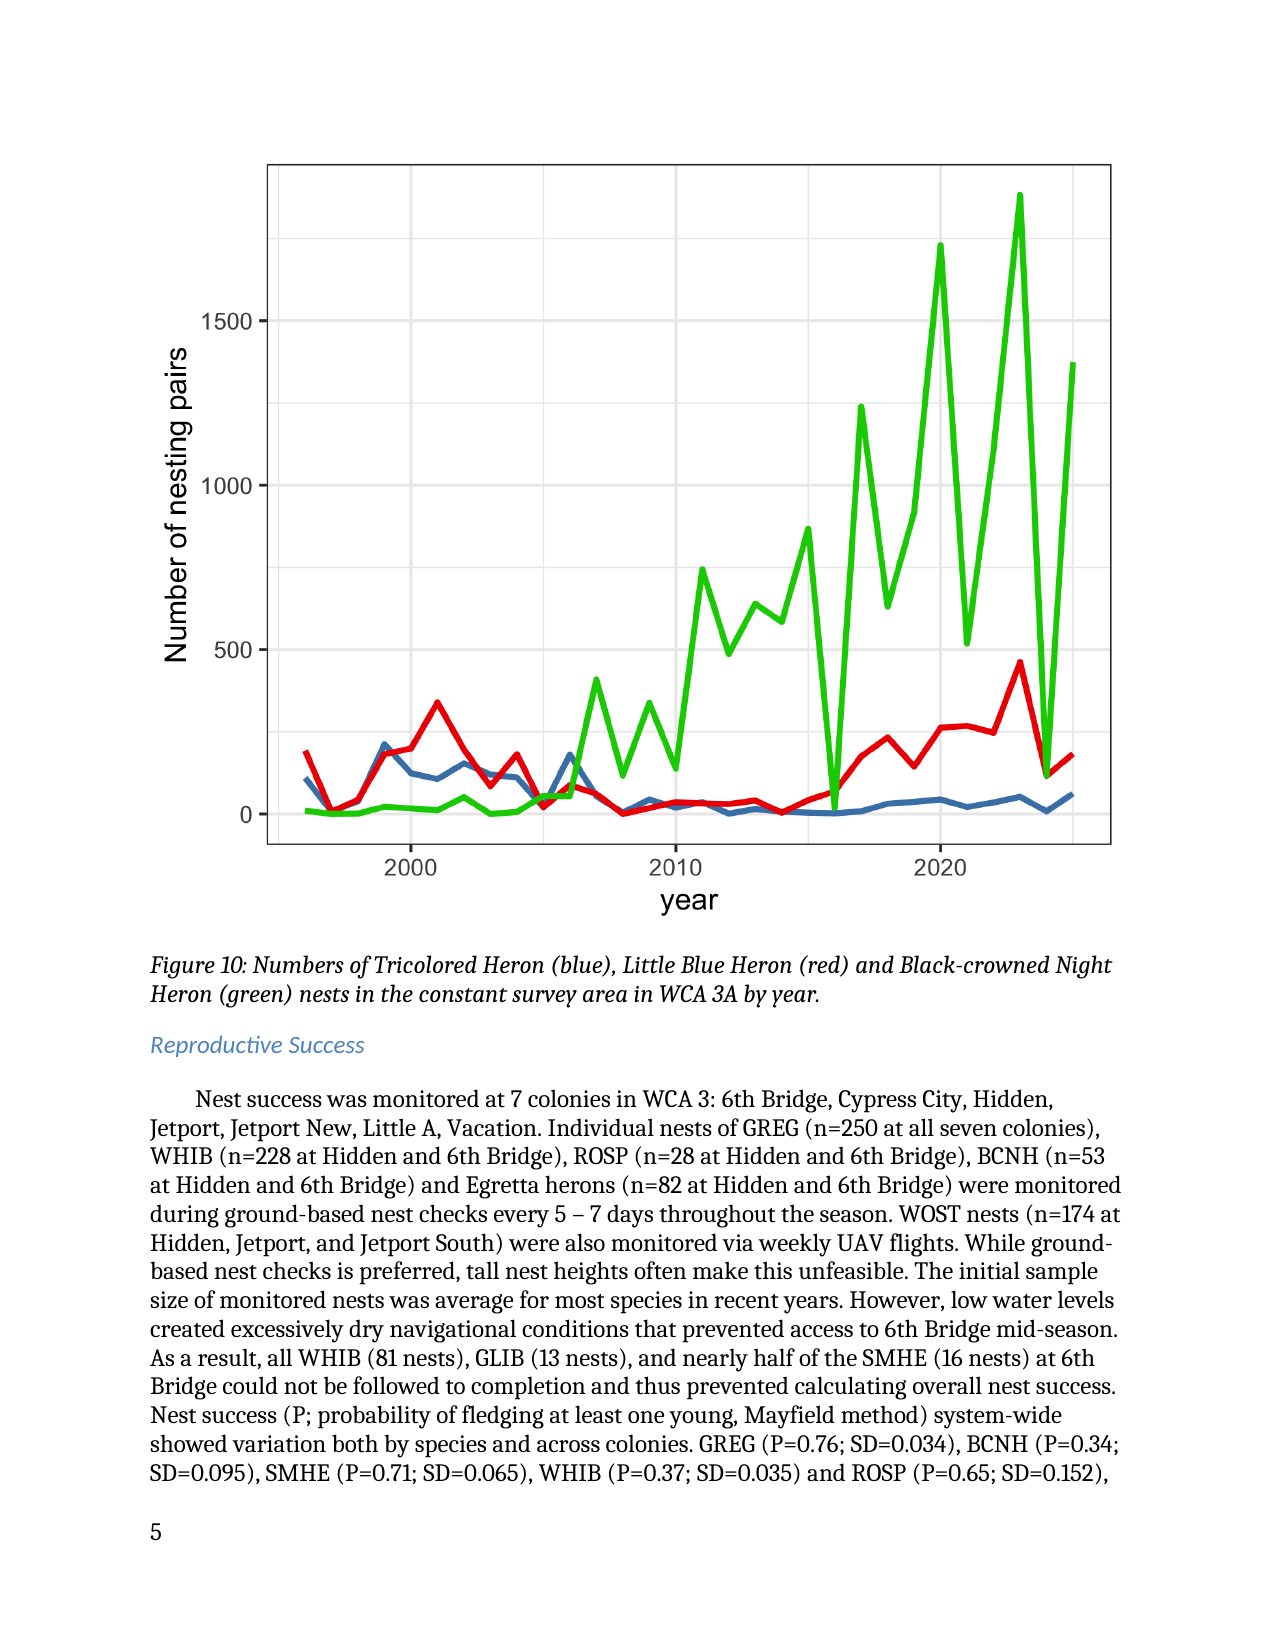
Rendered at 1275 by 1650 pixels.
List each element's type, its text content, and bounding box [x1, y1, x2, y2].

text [150, 1085, 1125, 1487]
subtitle Reproductive Success [150, 1029, 1125, 1060]
picture [150, 150, 1125, 930]
text Figure 10: Numbers of Tricolored Heron (blue), Little Blue Heron (red) and Black-crowned Night Heron (green) nests in the constant survey area in WCA 3A by year. [150, 951, 1125, 1008]
